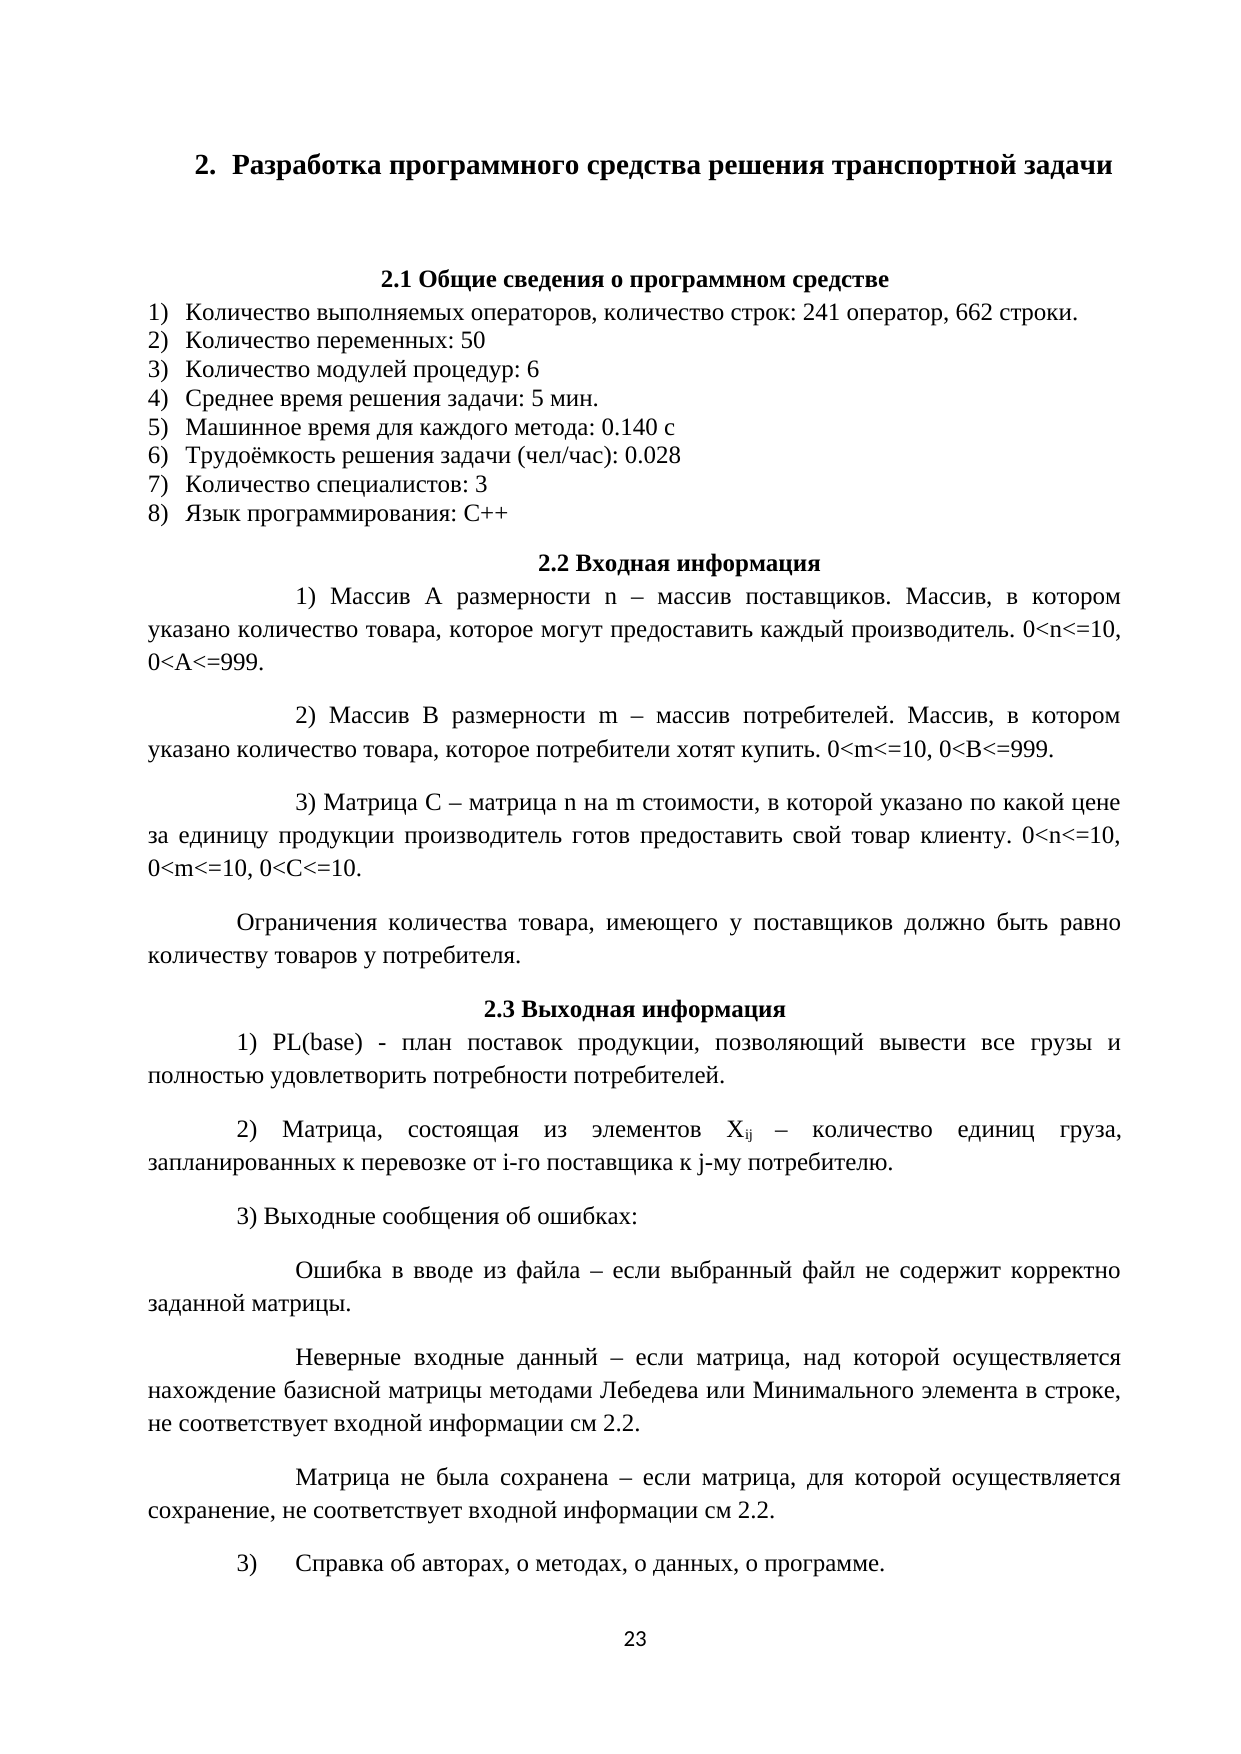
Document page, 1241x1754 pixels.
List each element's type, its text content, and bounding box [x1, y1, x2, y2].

subtitle 2.1 Общие сведения о программном средстве [148, 264, 1122, 293]
list Количество выполняемых операторов, количество строк: 241 оператор, 662 строки. [148, 297, 1122, 326]
subtitle 2.2 Входная информация [148, 548, 1122, 576]
list Машинное время для каждого метода: 0.140 c [148, 412, 1122, 441]
text 3) Матрица C – матрица n на m стоимости, в которой указано по какой цене за единицу продукции производитель готов предоставить свой товар клиенту. 0<n<=10, 0<m<=10, 0<C<=10. [148, 787, 1122, 882]
text 3) Выходные сообщения об ошибках: [148, 1201, 1122, 1230]
text Ошибка в вводе из файла – если выбранный файл не содержит корректно заданной матрицы. [148, 1255, 1122, 1317]
subtitle Разработка программного средства решения транспортной задачи [185, 147, 1122, 181]
list Количество модулей процедур: 6 [148, 354, 1122, 383]
text Неверные входные данный – если матрица, над которой осуществляется нахождение базисной матрицы методами Лебедева или Минимального элемента в строке, не соответствует входной информации см 2.2. [148, 1342, 1122, 1437]
text 1) Массив А размерности n – массив поставщиков. Массив, в котором указано количество товара, которое могут предоставить каждый производитель. 0<n<=10, 0<A<=999. [148, 581, 1122, 676]
list Количество специалистов: 3 [148, 469, 1122, 498]
text 1) PL(base) - план поставок продукции, позволяющий вывести все грузы и полностью удовлетворить потребности потребителей. [148, 1027, 1122, 1089]
list Язык программирования: С++ [148, 498, 1122, 527]
text 2) Матрица, состоящая из элементов Хij – количество единиц груза, запланированных к перевозке от i-го поставщика к j-му потребителю. [148, 1114, 1122, 1176]
list Трудоёмкость решения задачи (чел/час): 0.028 [148, 441, 1122, 469]
subtitle 2.3 Выходная информация [148, 994, 1122, 1023]
list Справка об авторах, о методах, о данных, о программе. [148, 1548, 1122, 1577]
text Матрица не была сохранена – если матрица, для которой осуществляется сохранение, не соответствует входной информации см 2.2. [148, 1462, 1122, 1523]
list Количество переменных: 50 [148, 326, 1122, 354]
text Ограничения количества товара, имеющего у поставщиков должно быть равно количеству товаров у потребителя. [148, 907, 1122, 969]
text 2) Массив B размерности m – массив потребителей. Массив, в котором указано количество товара, которое потребители хотят купить. 0<m<=10, 0<B<=999. [148, 701, 1122, 762]
list Среднее время решения задачи: 5 мин. [148, 383, 1122, 412]
